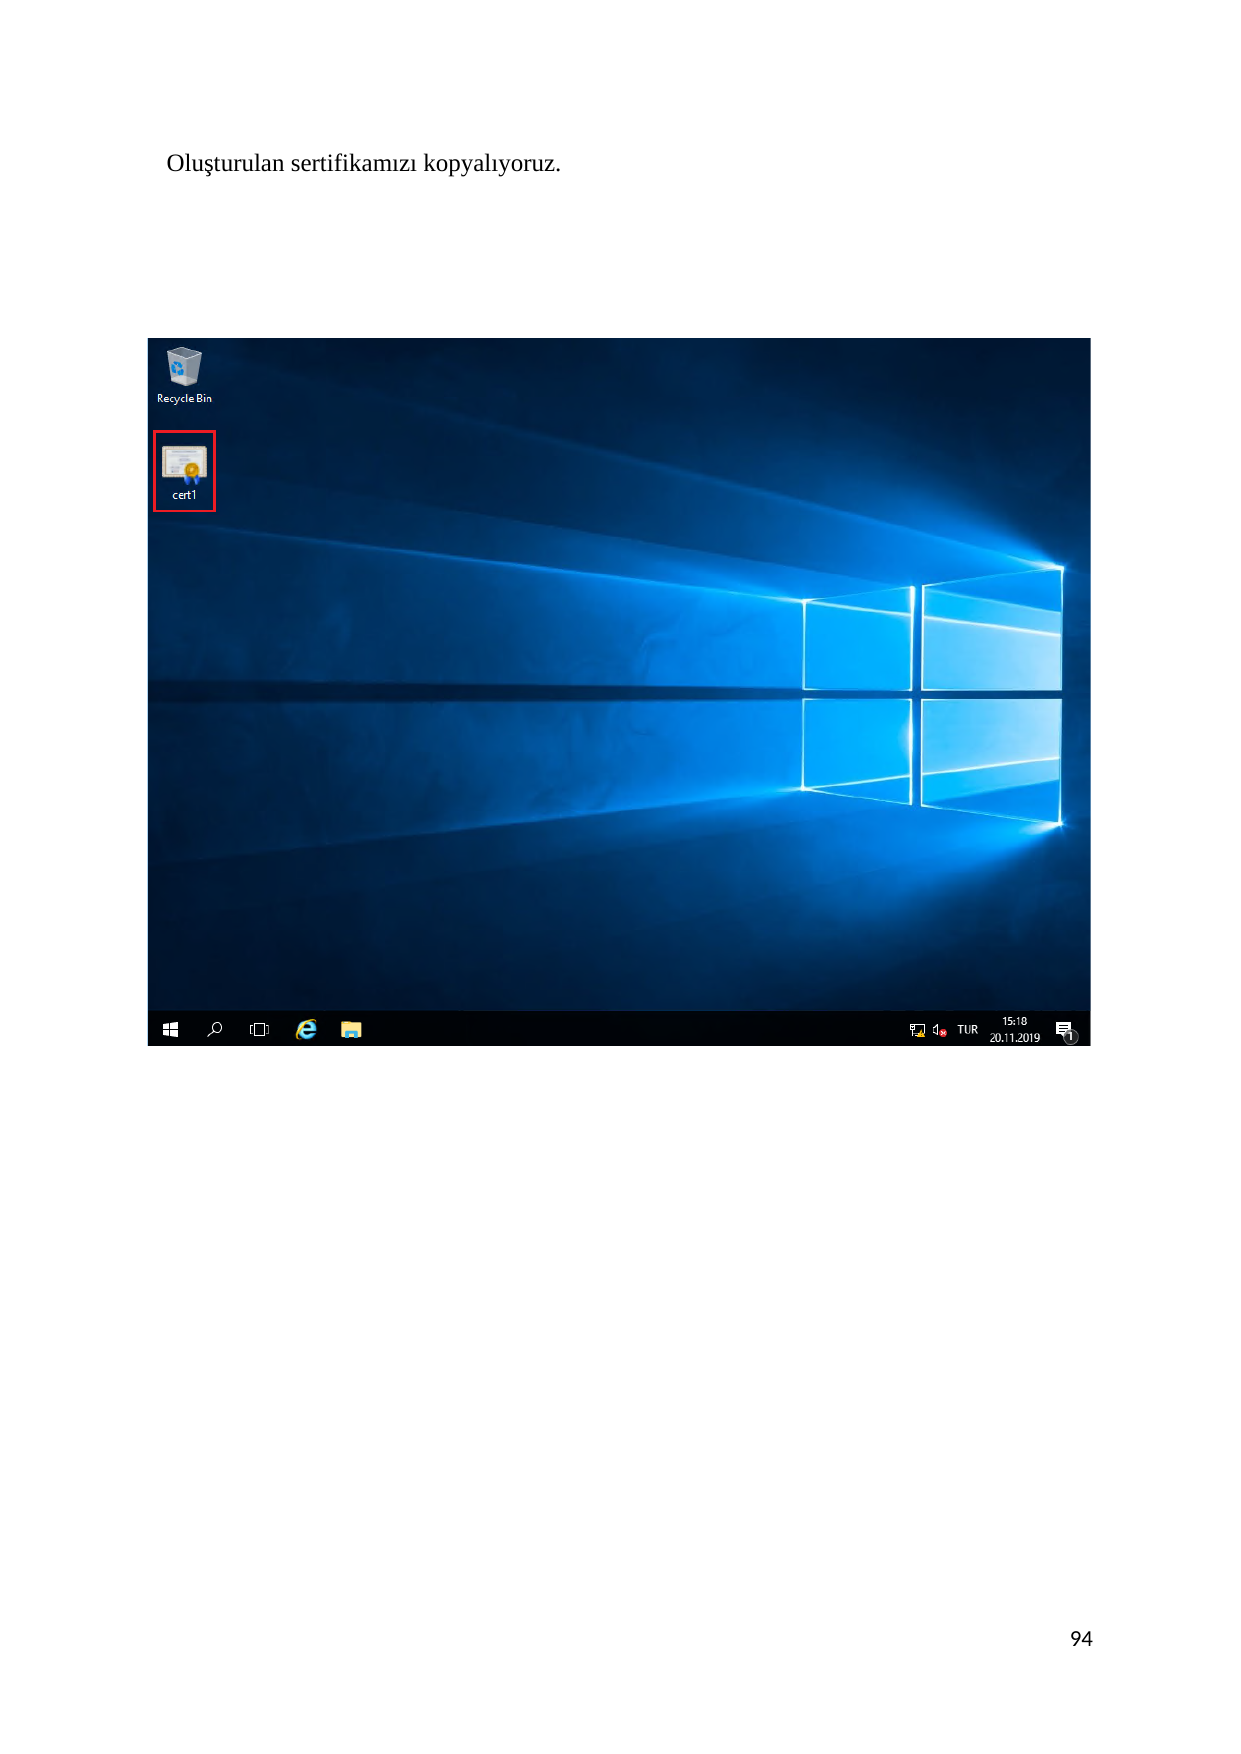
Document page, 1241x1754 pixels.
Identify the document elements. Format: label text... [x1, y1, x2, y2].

text Oluşturulan sertifikamızı kopyalıyoruz. [148, 148, 1093, 176]
picture [147, 338, 1091, 1046]
